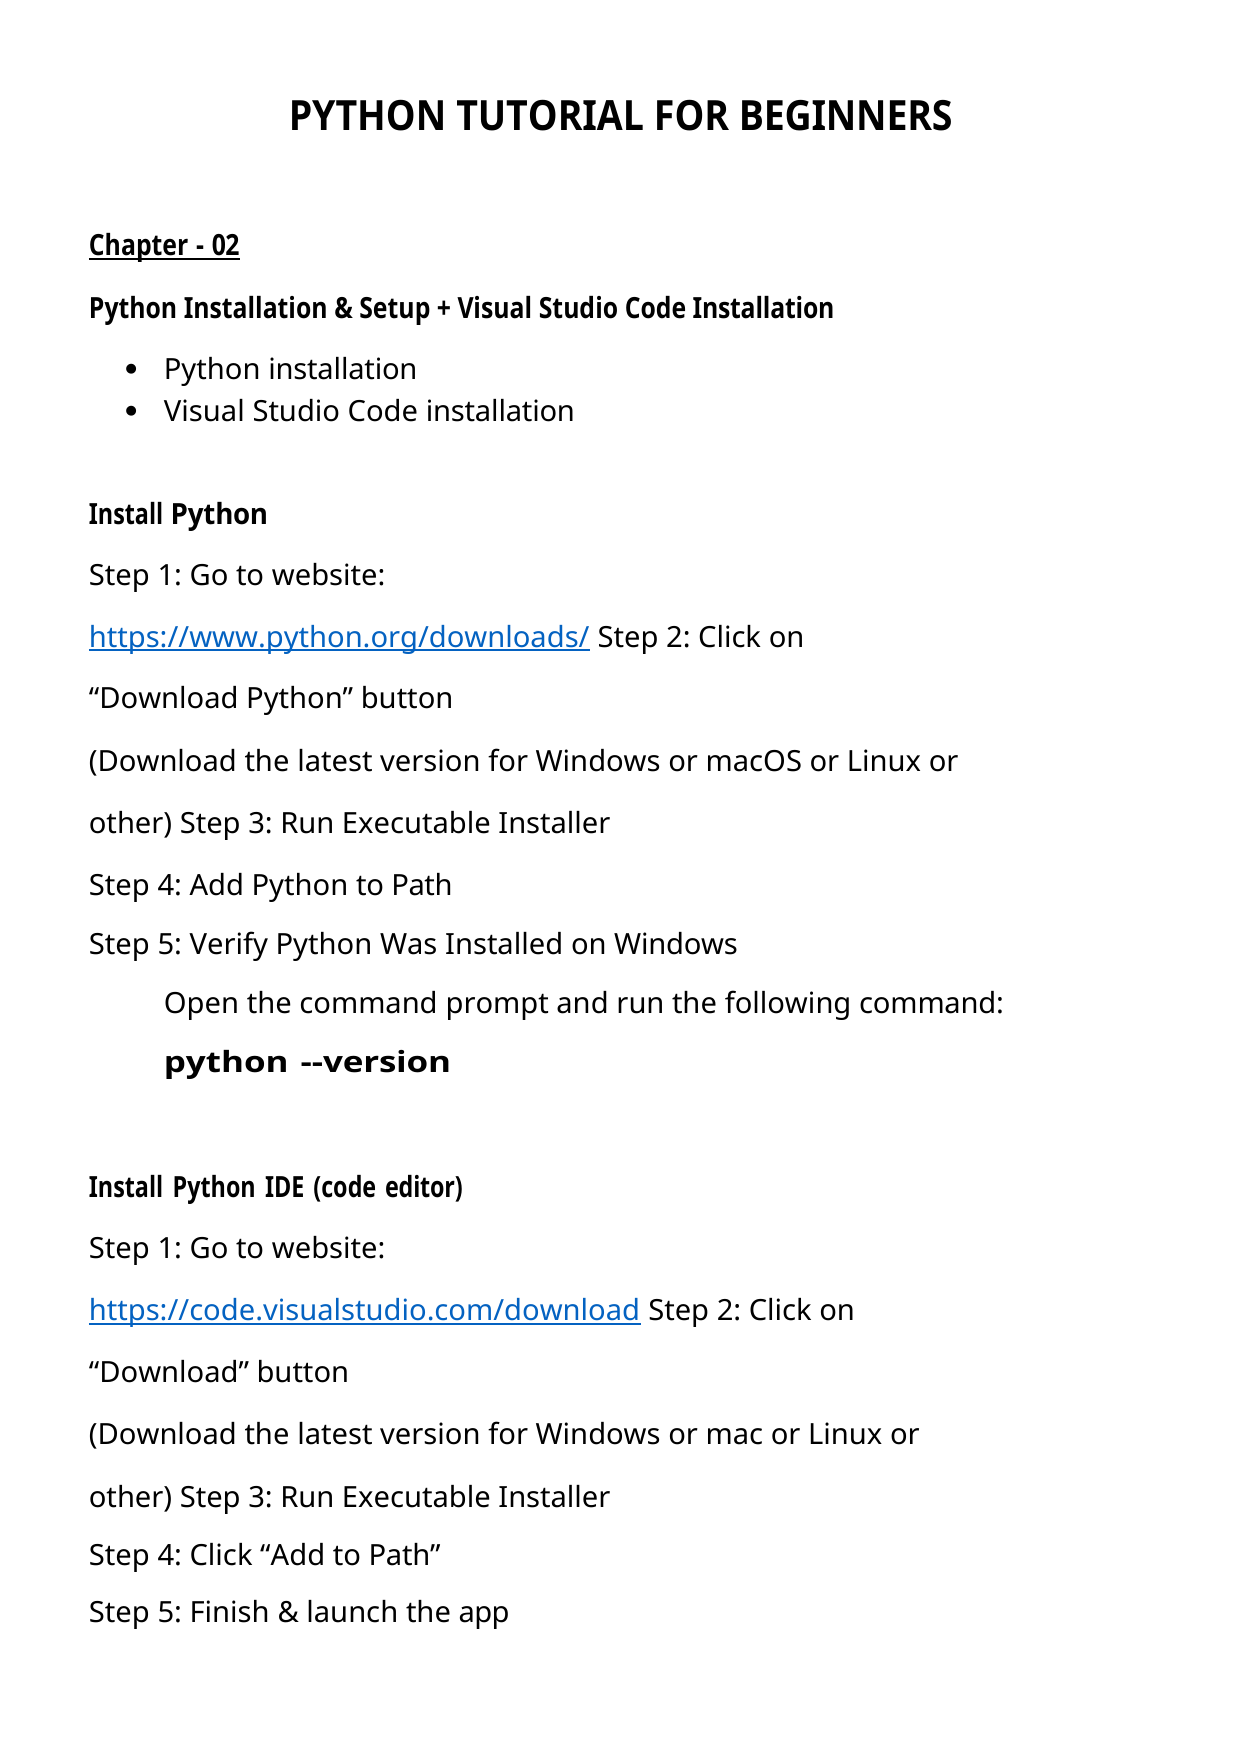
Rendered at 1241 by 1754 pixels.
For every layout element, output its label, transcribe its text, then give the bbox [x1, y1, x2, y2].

list Visual Studio Code installation [126, 390, 1226, 430]
text Step 4: Add Python to Path [89, 864, 1226, 904]
list Python installation [126, 348, 1226, 388]
text Install Python IDE (code editor) [89, 1167, 1226, 1206]
text Step 5: Verify Python Was Installed on Windows [89, 923, 1226, 963]
text Step 5: Finish & launch the app [89, 1592, 1226, 1631]
text Step 4: Click “Add to Path” [89, 1539, 1226, 1572]
text Step 1: Go to website: https://www.python.org/downloads/ Step 2: Click on “Download Python” button [89, 554, 876, 717]
text Chapter - 02 [89, 224, 1226, 264]
subtitle Install Python [89, 493, 1226, 533]
subtitle python --version [164, 1041, 1226, 1081]
subtitle PYTHON TUTORIAL FOR BEGINNERS [105, 92, 1136, 140]
subtitle Python Installation & Setup + Visual Studio Code Installation [89, 287, 1226, 327]
text (Download the latest version for Windows or mac or Linux or other) Step 3: Run Executable Installer [89, 1413, 998, 1516]
text Open the command prompt and run the following command: [164, 982, 1226, 1022]
text Step 1: Go to website: https://code.visualstudio.com/download Step 2: Click on “Download” button [89, 1228, 891, 1391]
text (Download the latest version for Windows or macOS or Linux or other) Step 3: Run Executable Installer [89, 740, 998, 842]
